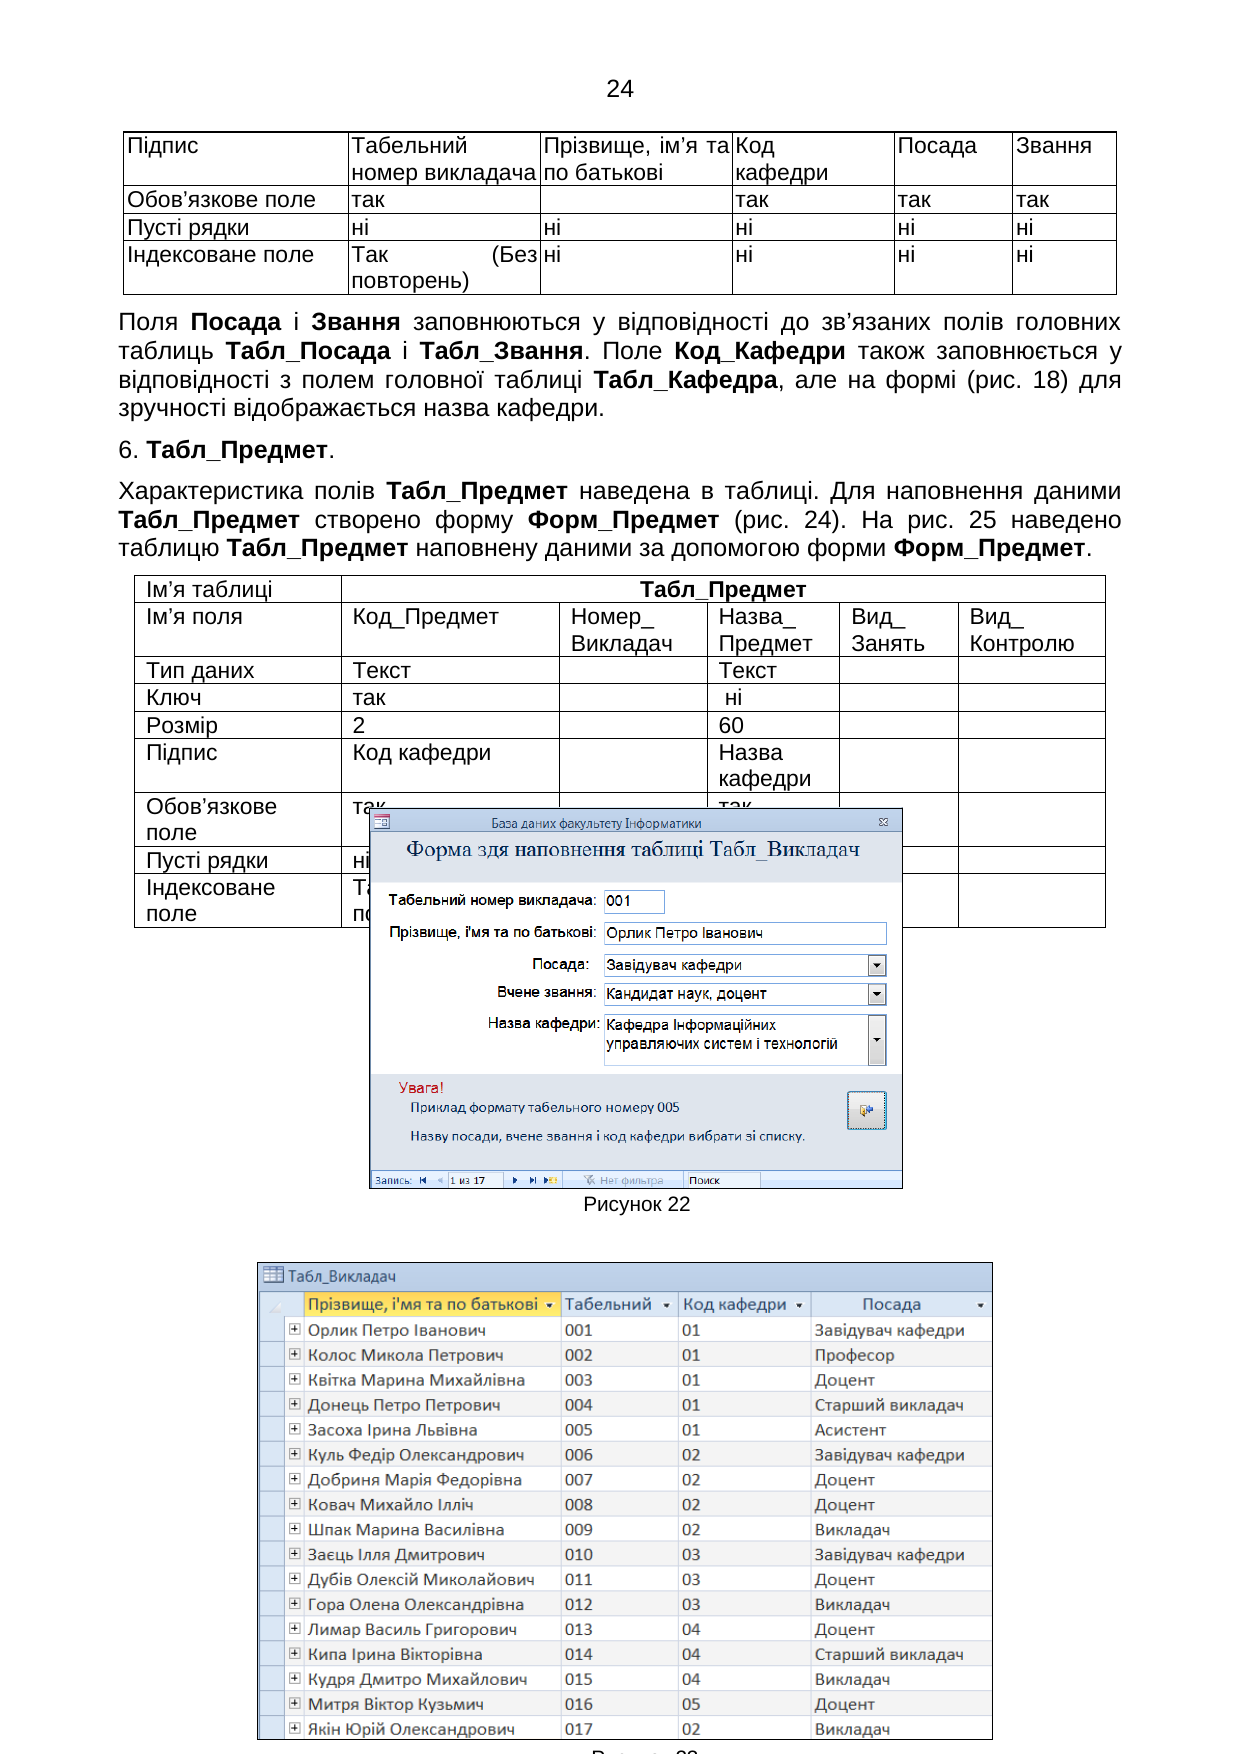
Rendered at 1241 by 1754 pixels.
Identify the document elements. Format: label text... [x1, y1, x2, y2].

table_cell ні [349, 214, 540, 240]
table_cell [959, 657, 1105, 683]
text 6. Табл_Предмет. [118, 435, 1122, 463]
table_cell так [1013, 186, 1116, 212]
table_cell ні [541, 241, 732, 294]
table_cell так [895, 186, 1012, 212]
table_cell [959, 739, 1105, 792]
table_cell Розмір [135, 712, 341, 738]
table_cell Назва_ Предмет [708, 603, 839, 656]
table_cell Підпис [124, 133, 348, 185]
table_cell Текст [342, 657, 559, 683]
table_cell Обов’язкове поле [124, 186, 348, 212]
table_cell Так (Без повторень) [349, 241, 540, 294]
table_cell Індексоване поле [135, 874, 341, 927]
table_cell Посада [895, 133, 1012, 185]
table_cell Назва кафедри [708, 739, 839, 792]
table_cell ні [708, 684, 839, 711]
text Поля Посада і Звання заповнюються у відповідності до зв’язаних полів головних таблиць Табл_Посада і Табл_Звання. Поле Код_Кафедри також заповнюється у відповідності з полем головної таблиці Табл_Кафедра, але на формі (рис. 18) для зручності відображається назва кафедри. [118, 307, 1122, 422]
table_cell Вид_ Контролю [959, 603, 1105, 656]
table_cell Ключ [135, 684, 341, 711]
table_cell [840, 657, 958, 683]
table_cell Пусті рядки [135, 847, 341, 873]
table_cell [560, 793, 707, 807]
table_cell Вид_ Занять [840, 603, 958, 656]
picture [370, 809, 902, 1188]
table_header Табл_Предмет [342, 576, 1105, 602]
table_cell Тип даних [135, 657, 341, 683]
table_cell [840, 739, 958, 792]
table_cell [959, 712, 1105, 738]
table_cell так [733, 186, 894, 212]
table_cell Пусті рядки [124, 214, 348, 240]
table_cell Підпис [135, 739, 341, 792]
table_cell Код кафедри [342, 739, 559, 792]
table_cell ні [895, 241, 1012, 294]
table_cell [903, 847, 958, 873]
table_cell ні [895, 214, 1012, 240]
table_cell 60 [708, 712, 839, 738]
table_cell так [349, 186, 540, 212]
table_cell Номер_ Викладач [560, 603, 707, 656]
table_cell [560, 684, 707, 711]
table_cell ні [342, 847, 369, 873]
table_cell ні [541, 214, 732, 240]
table_cell Прізвище, ім’я та по батькові [541, 133, 732, 185]
table_cell [959, 874, 1105, 927]
table_cell Обов’язкове поле [135, 793, 341, 846]
table_cell [903, 874, 958, 927]
table_cell [840, 712, 958, 738]
table_cell ні [733, 214, 894, 240]
table_cell [560, 657, 707, 683]
table_cell [840, 793, 958, 846]
table_header Ім’я таблиці [135, 576, 341, 602]
table_cell [560, 712, 707, 738]
table_cell ні [733, 241, 894, 294]
table_cell Табельний номер викладача [349, 133, 540, 185]
table_cell Індексоване поле [124, 241, 348, 294]
table_cell 2 [342, 712, 559, 738]
table_cell Код_Предмет [342, 603, 559, 656]
table_cell [541, 186, 732, 212]
table_cell так [342, 684, 559, 711]
table_cell [840, 684, 958, 711]
table_cell [959, 684, 1105, 711]
table_cell Текст [708, 657, 839, 683]
table_cell так [708, 793, 839, 807]
table_cell Звання [1013, 133, 1116, 185]
table_cell [959, 793, 1105, 846]
table_cell Так (Без повторень) [342, 874, 369, 927]
text Характеристика полів Табл_Предмет наведена в таблиці. Для наповнення даними Табл_Предмет створено форму Форм_Предмет (рис. 24). На рис. 25 наведено таблицю Табл_Предмет наповнену даними за допомогою форми Форм_Предмет. [118, 476, 1122, 562]
table_cell ні [1013, 214, 1116, 240]
table_cell [560, 739, 707, 792]
table_cell так [342, 793, 559, 846]
table_cell Ім’я поля [135, 603, 341, 656]
table_cell [959, 847, 1105, 873]
table_cell Код кафедри [733, 133, 894, 185]
table_cell ні [1013, 241, 1116, 294]
